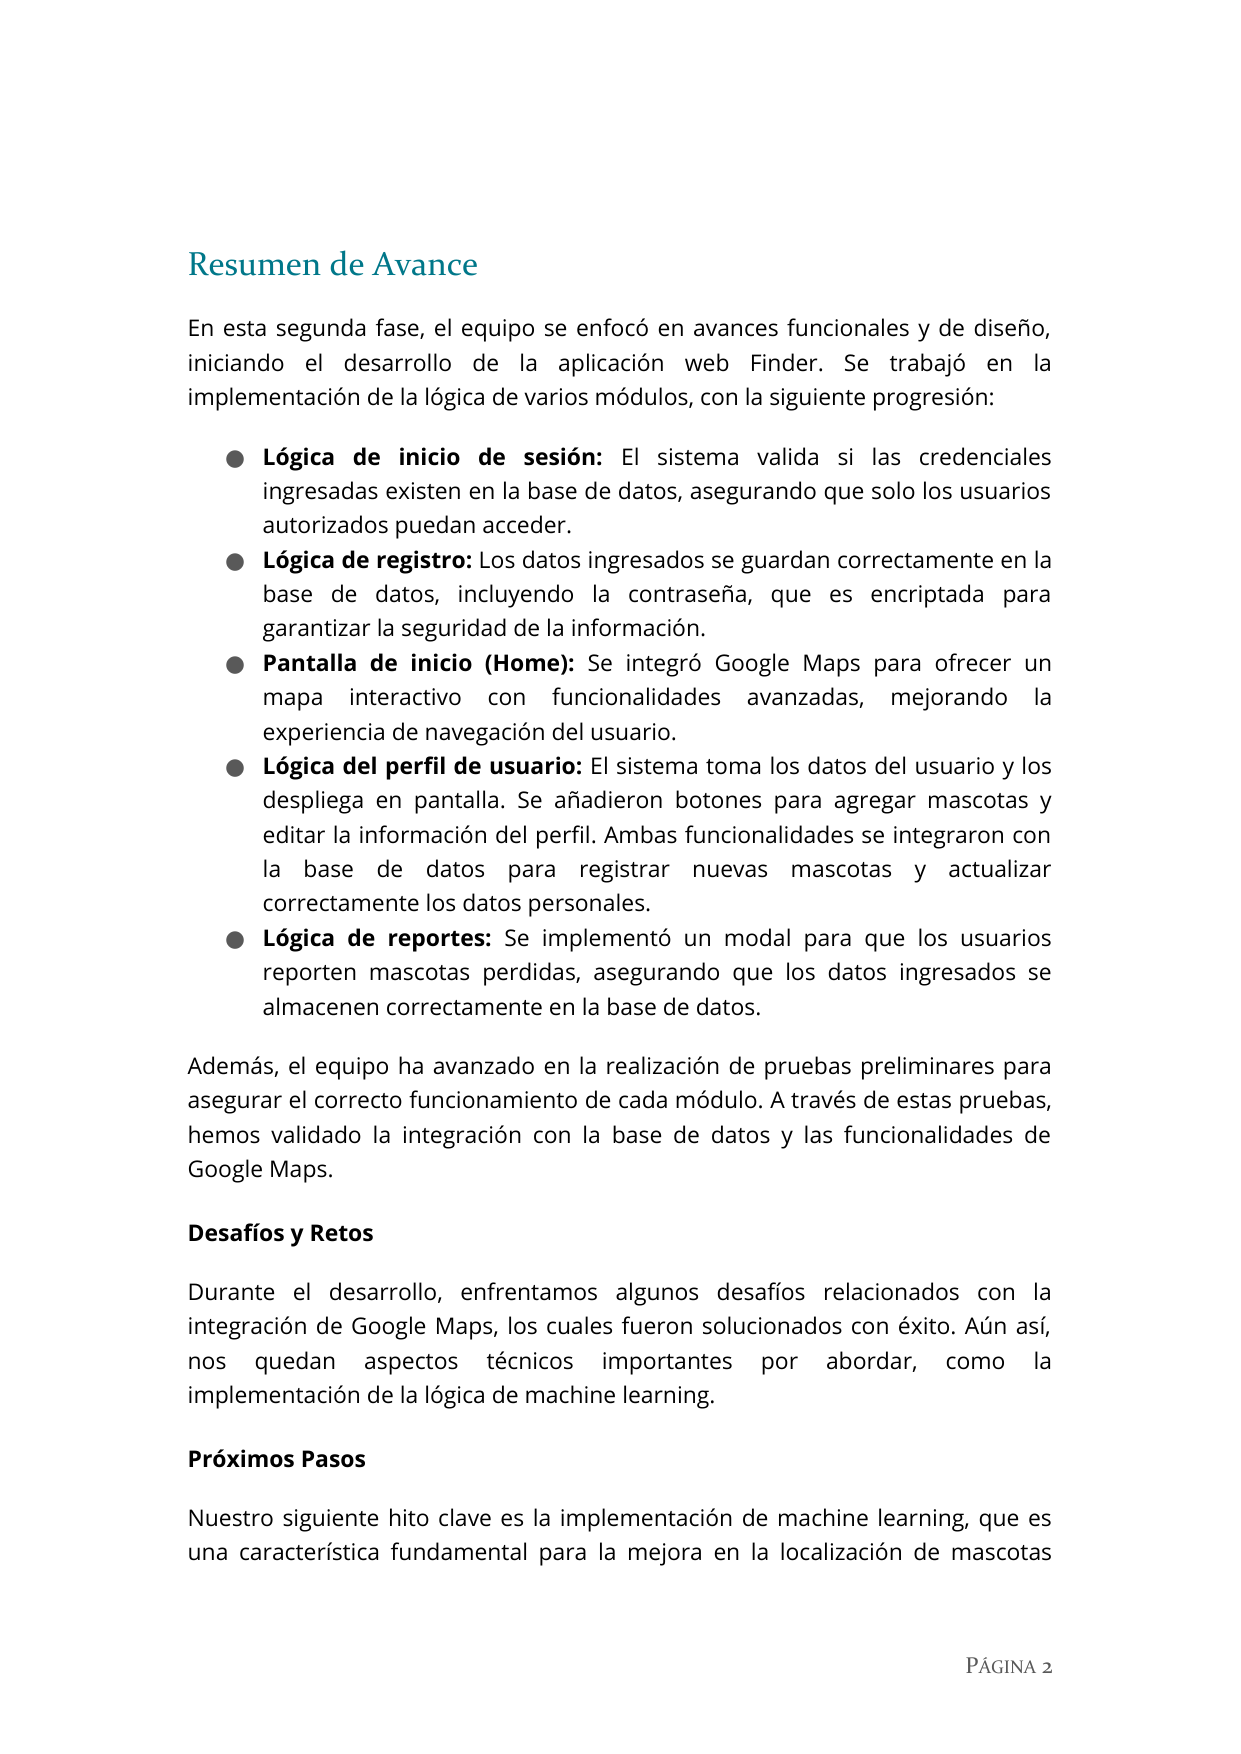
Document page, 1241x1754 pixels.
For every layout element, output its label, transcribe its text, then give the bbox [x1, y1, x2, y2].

text Próximos Pasos [187, 1442, 1053, 1474]
text Durante el desarrollo, enfrentamos algunos desafíos relacionados con la integración de Google Maps, los cuales fueron solucionados con éxito. Aún así, nos quedan aspectos técnicos importantes por abordar, como la implementación de la lógica de machine learning. [187, 1276, 1053, 1410]
text En esta segunda fase, el equipo se enfocó en avances funcionales y de diseño, iniciando el desarrollo de la aplicación web Finder. Se trabajó en la implementación de la lógica de varios módulos, con la siguiente progresión: [187, 312, 1053, 412]
list Lógica de reportes: Se implementó un modal para que los usuarios reporten mascotas perdidas, asegurando que los datos ingresados se almacenen correctamente en la base de datos. [225, 922, 1053, 1022]
text Además, el equipo ha avanzado en la realización de pruebas preliminares para asegurar el correcto funcionamiento de cada módulo. A través de estas pruebas, hemos validado la integración con la base de datos y las funcionalidades de Google Maps. [187, 1050, 1053, 1184]
text Desafíos y Retos [187, 1216, 1053, 1248]
subtitle Resumen de Avance [187, 242, 1053, 283]
list Lógica del perfil de usuario: El sistema toma los datos del usuario y los despliega en pantalla. Se añadieron botones para agregar mascotas y editar la información del perfil. Ambas funcionalidades se integraron con la base de datos para registrar nuevas mascotas y actualizar correctamente los datos personales. [225, 750, 1053, 918]
list Lógica de inicio de sesión: El sistema valida si las credenciales ingresadas existen en la base de datos, asegurando que solo los usuarios autorizados puedan acceder. [225, 440, 1053, 540]
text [187, 1502, 1053, 1567]
list Lógica de registro: Los datos ingresados se guardan correctamente en la base de datos, incluyendo la contraseña, que es encriptada para garantizar la seguridad de la información. [225, 543, 1053, 643]
list Pantalla de inicio (Home): Se integró Google Maps para ofrecer un mapa interactivo con funcionalidades avanzadas, mejorando la experiencia de navegación del usuario. [225, 647, 1053, 747]
